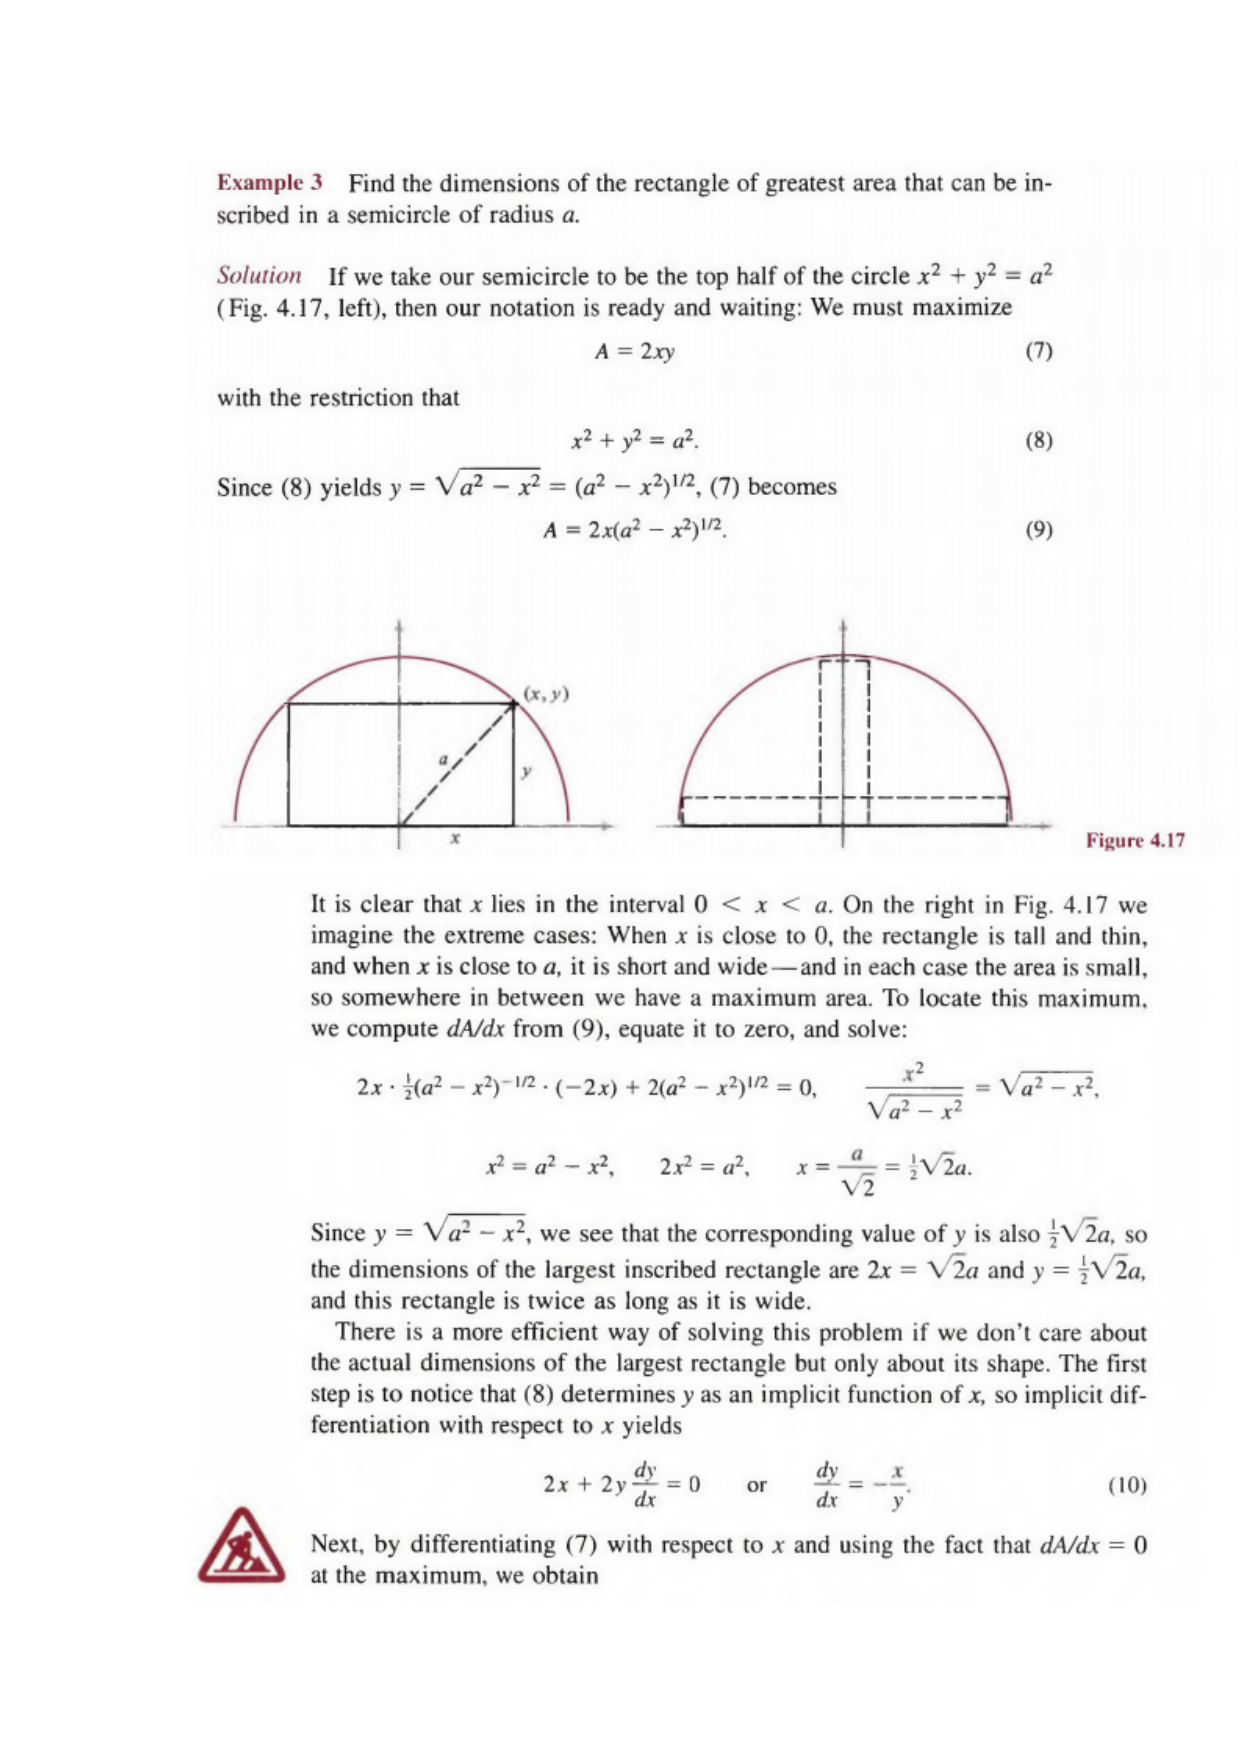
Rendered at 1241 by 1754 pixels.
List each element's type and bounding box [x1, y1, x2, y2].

picture [187, 151, 1241, 1603]
